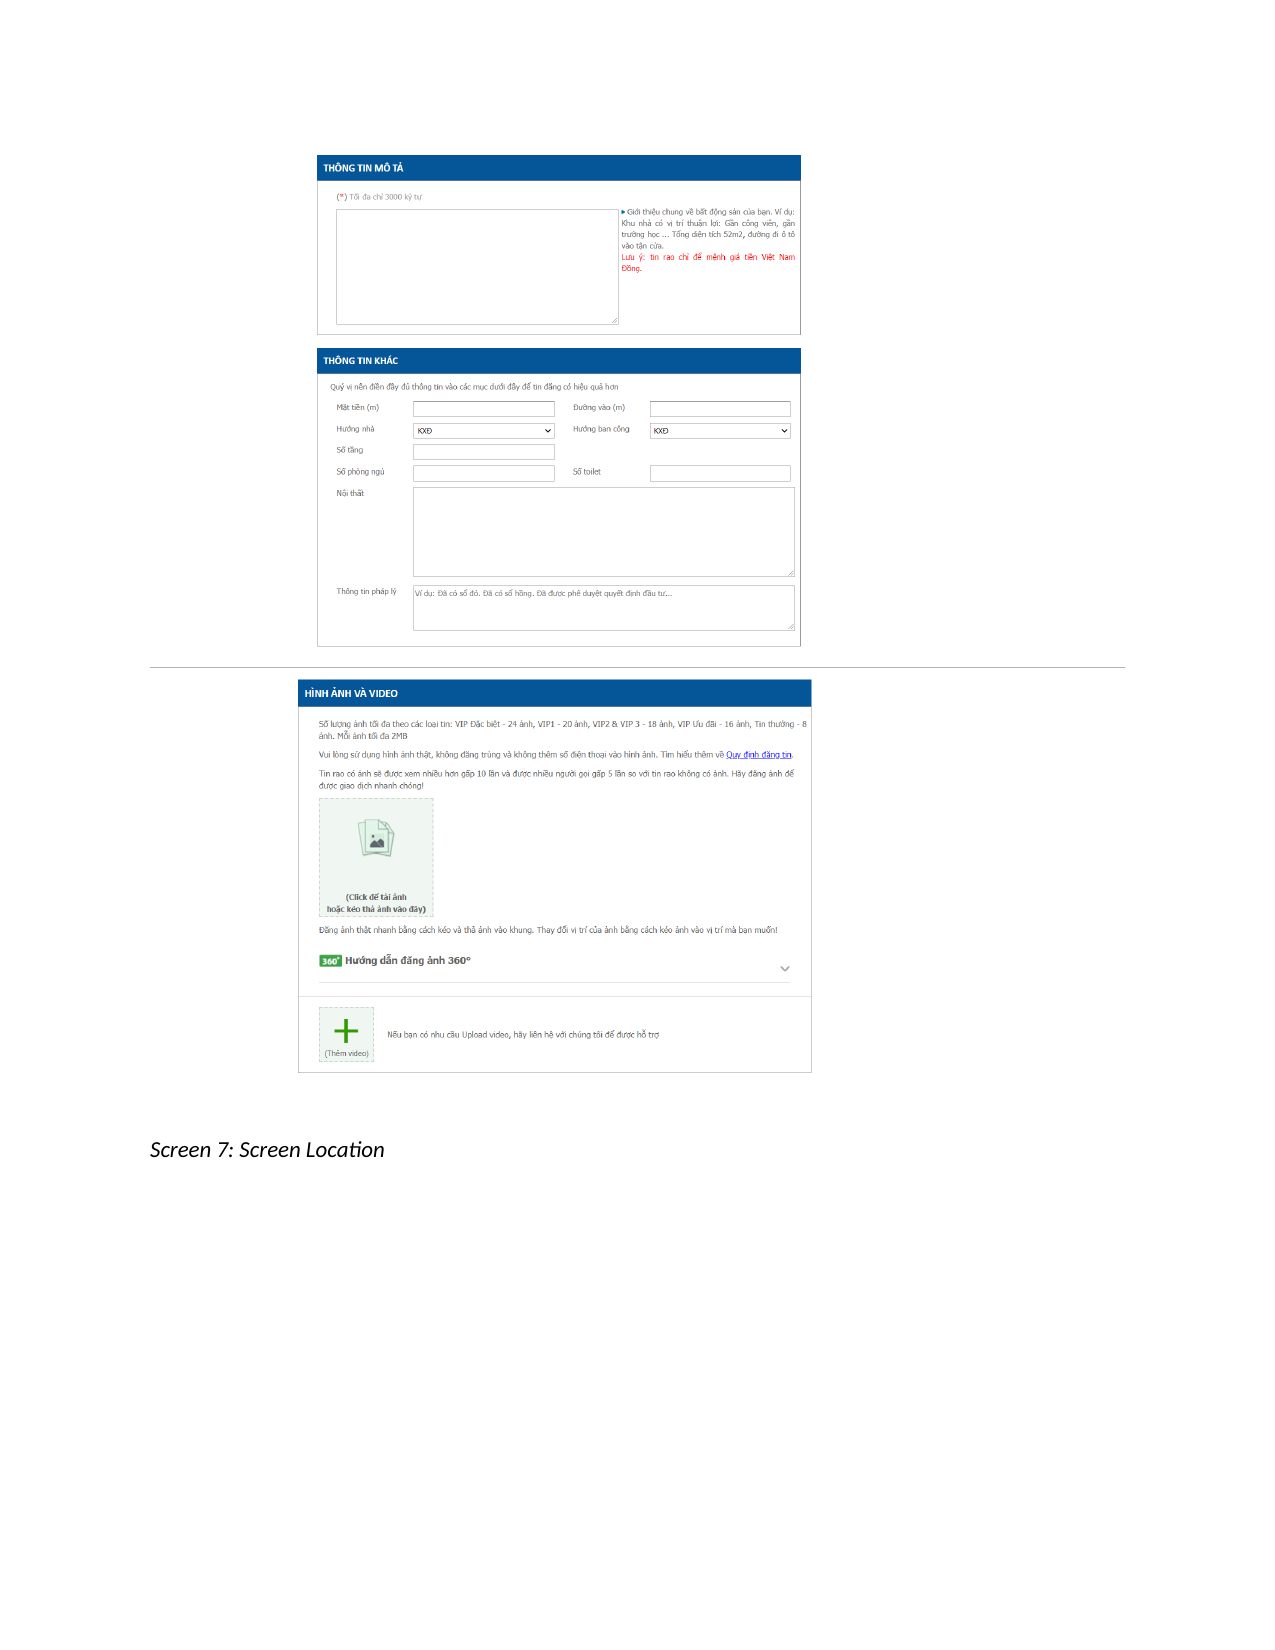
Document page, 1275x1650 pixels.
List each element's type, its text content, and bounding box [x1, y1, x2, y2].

picture [150, 666, 1125, 1081]
picture [150, 150, 1125, 654]
text Screen 7: Screen Location [150, 1135, 1125, 1163]
